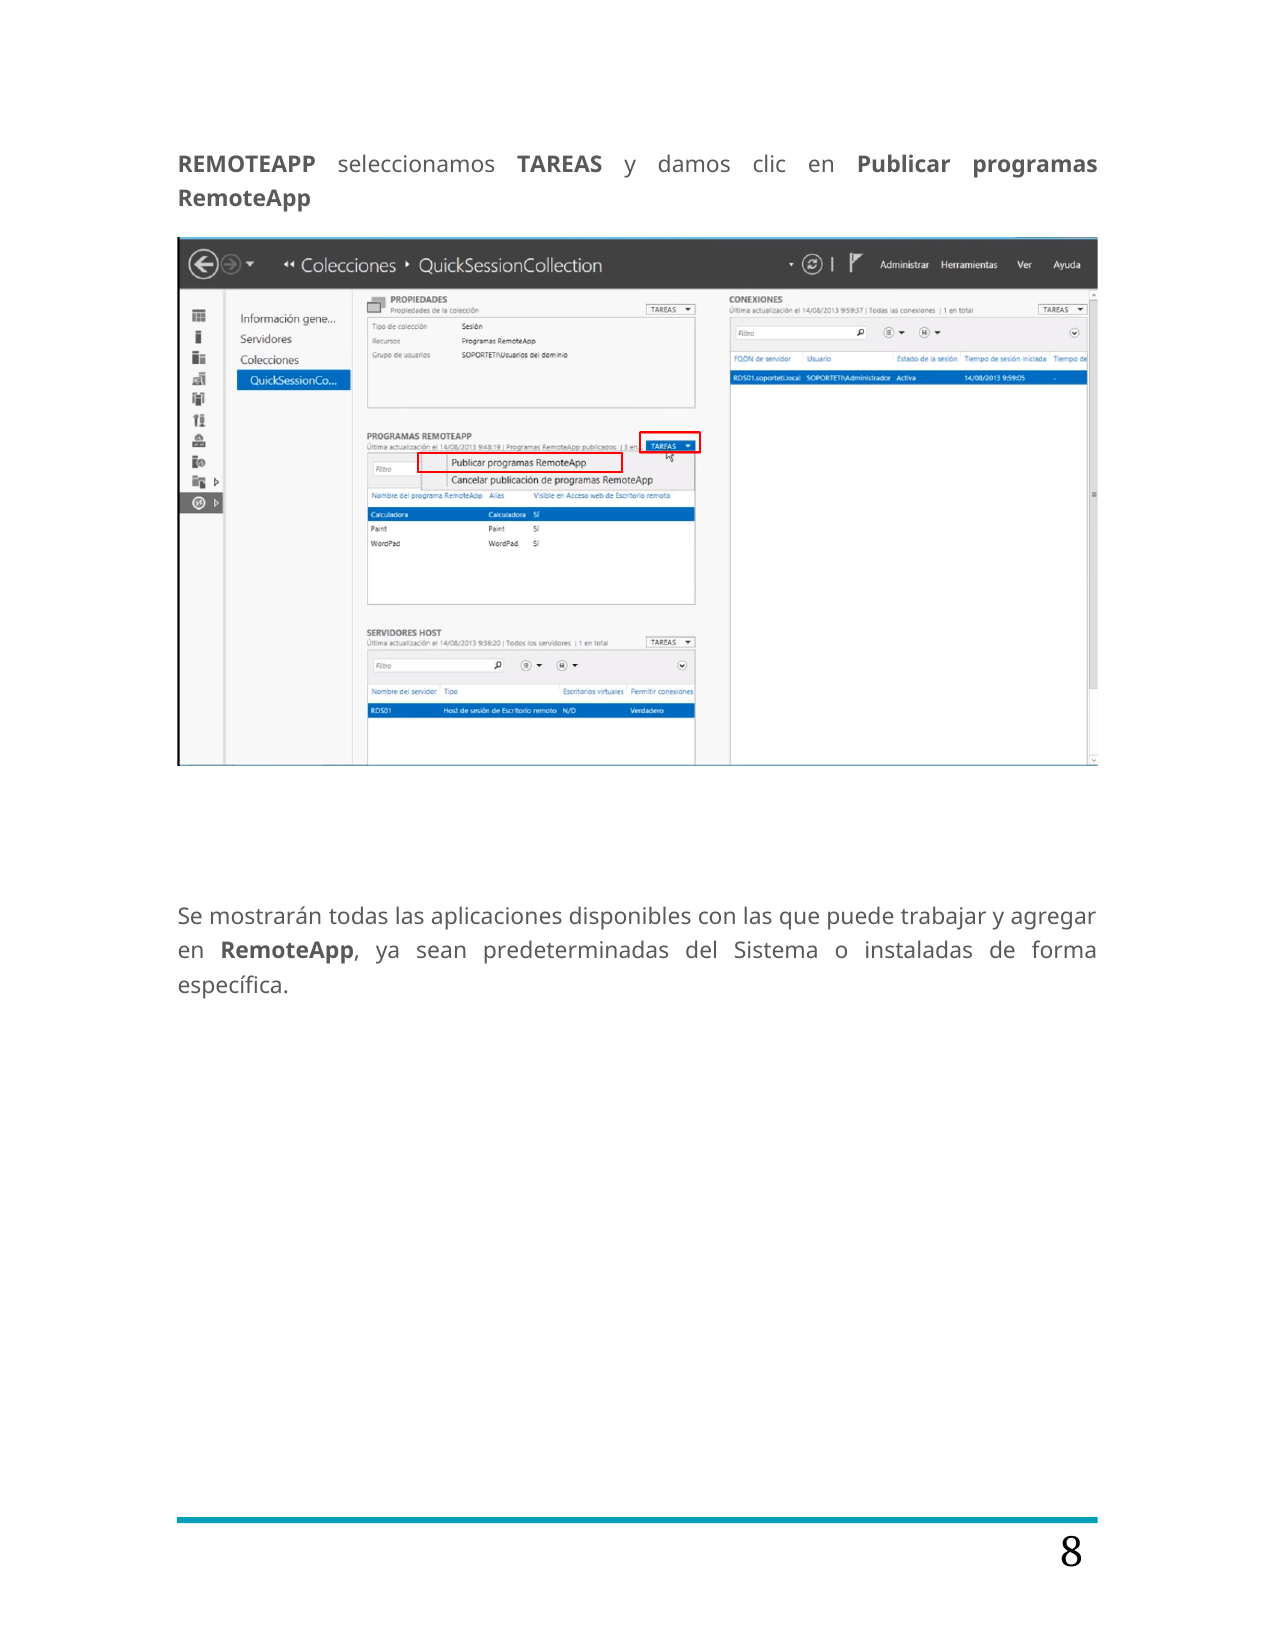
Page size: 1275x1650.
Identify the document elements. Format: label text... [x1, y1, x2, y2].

text Se mostrarán todas las aplicaciones disponibles con las que puede trabajar y agregar en RemoteApp, ya sean predeterminadas del Sistema o instaladas de forma específica. [177, 900, 1098, 1000]
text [177, 148, 1098, 213]
picture [177, 237, 1098, 766]
